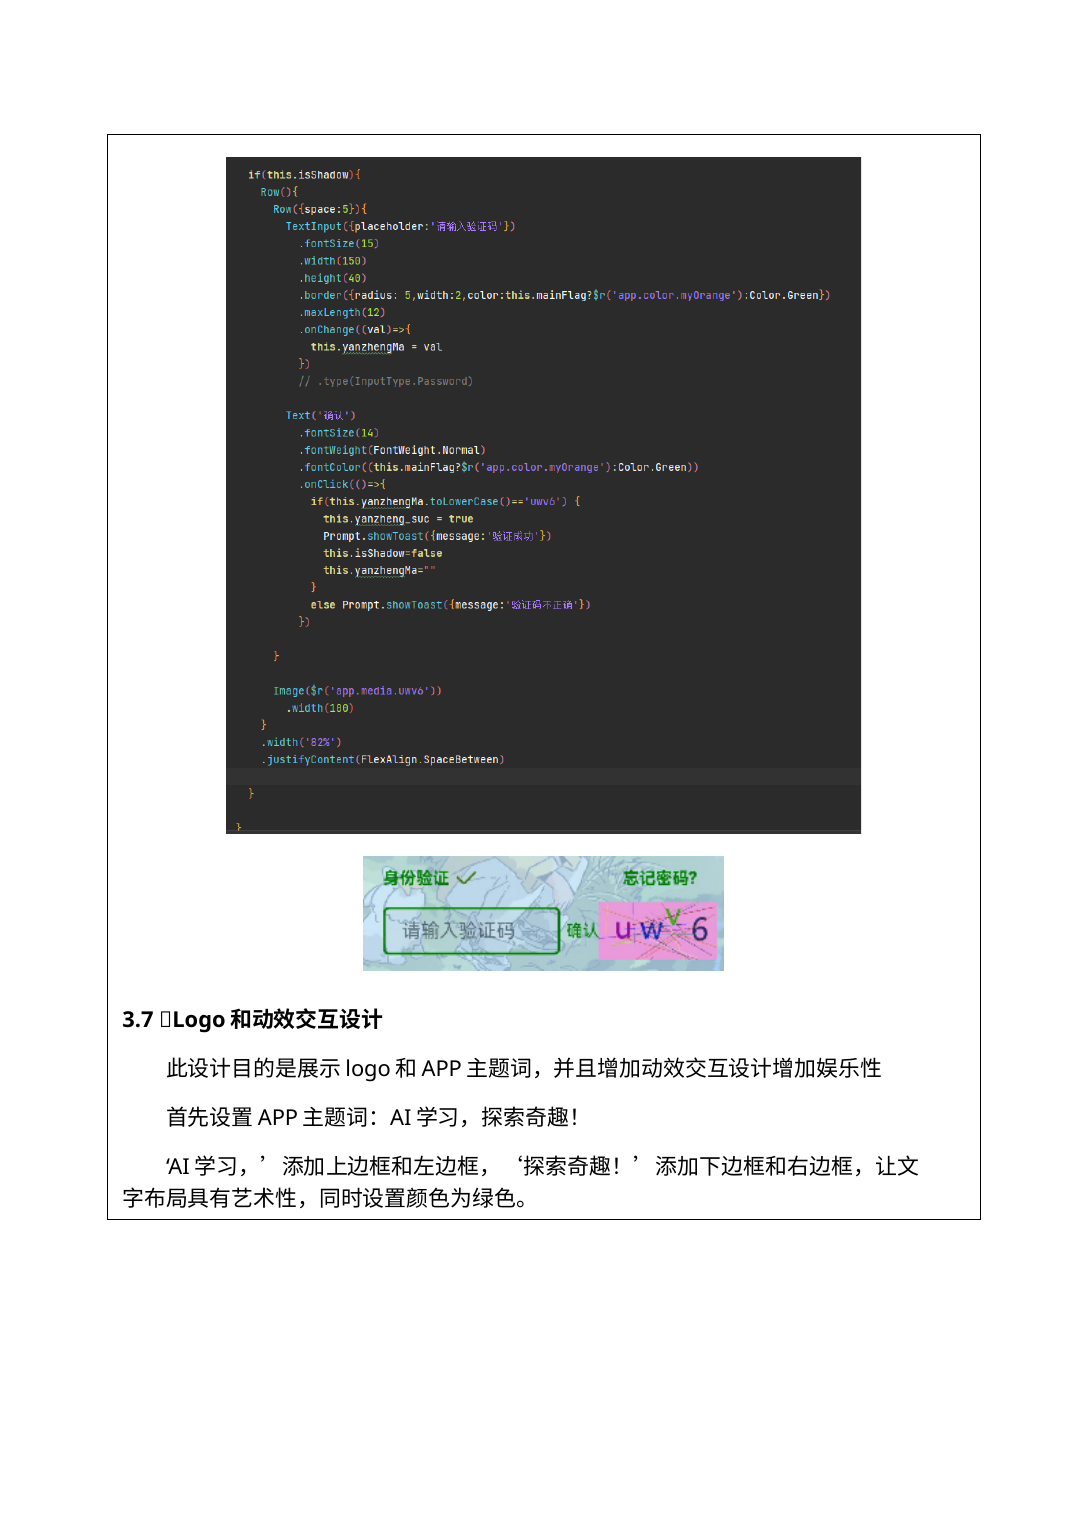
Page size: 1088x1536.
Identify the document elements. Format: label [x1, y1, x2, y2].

picture [226, 157, 862, 834]
picture [363, 856, 724, 971]
table_cell [108, 135, 980, 1219]
